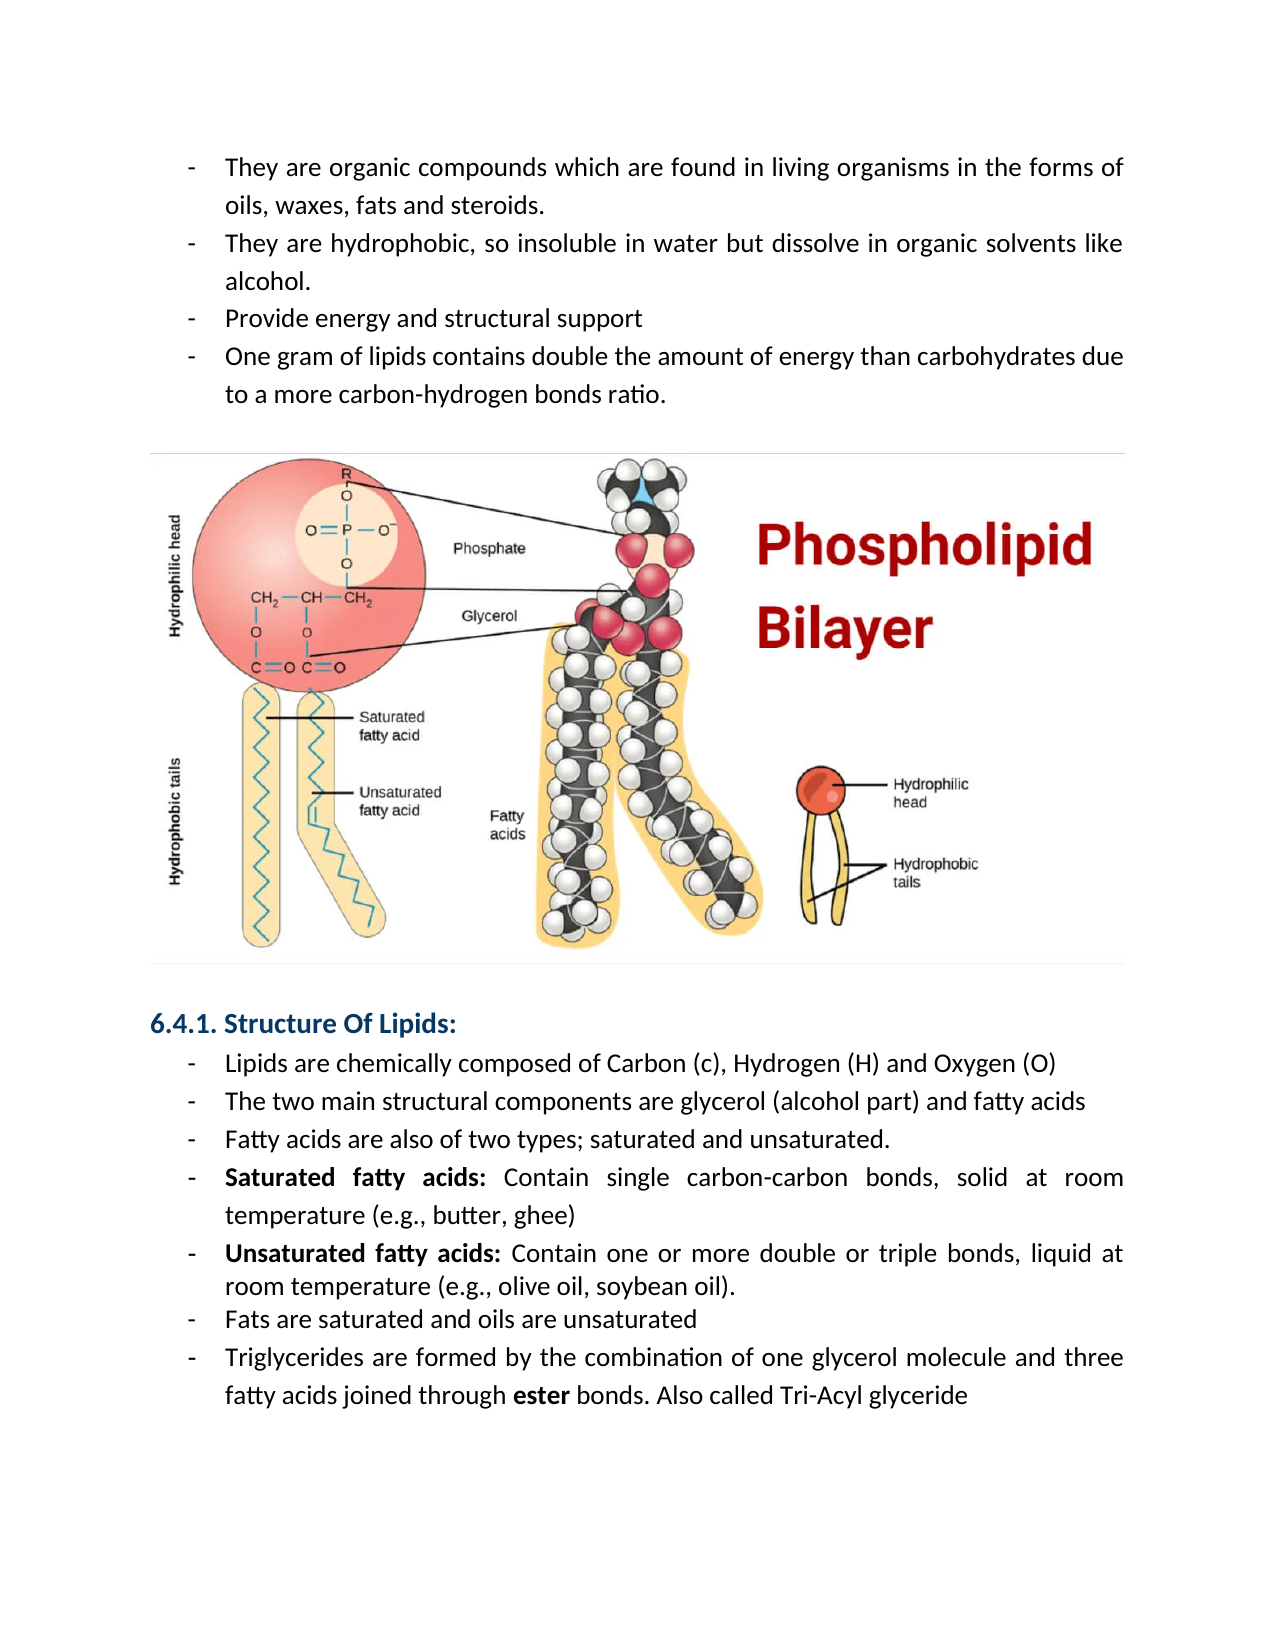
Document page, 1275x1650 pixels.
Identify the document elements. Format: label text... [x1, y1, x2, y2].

list Lipids are chemically composed of Carbon (c), Hydrogen (H) and Oxygen (O) [187, 1046, 1125, 1079]
list They are hydrophobic, so insoluble in water but dissolve in organic solvents like alcohol. [187, 226, 1125, 297]
list Triglycerides are formed by the combination of one glycerol molecule and three fatty acids joined through ester bonds. Also called Tri-Acyl glyceride [187, 1340, 1125, 1411]
list Fatty acids are also of two types; saturated and unsaturated. [187, 1122, 1125, 1155]
list Provide energy and structural support [187, 302, 1125, 335]
list The two main structural components are glycerol (alcohol part) and fatty acids [187, 1084, 1125, 1117]
picture [150, 453, 1125, 964]
list Unsaturated fatty acids: Contain one or more double or triple bonds, liquid at room temperature (e.g., olive oil, soybean oil). [187, 1236, 1125, 1302]
list Fats are saturated and oils are unsaturated [187, 1302, 1125, 1335]
list They are organic compounds which are found in living organisms in the forms of oils, waxes, fats and steroids. [187, 150, 1125, 221]
list Saturated fatty acids: Contain single carbon-carbon bonds, solid at room temperature (e.g., butter, ghee) [187, 1160, 1125, 1231]
list One gram of lipids contains double the amount of energy than carbohydrates due to a more carbon-hydrogen bonds ratio. [187, 339, 1125, 411]
text 6.4.1. Structure Of Lipids: [150, 1006, 1125, 1041]
